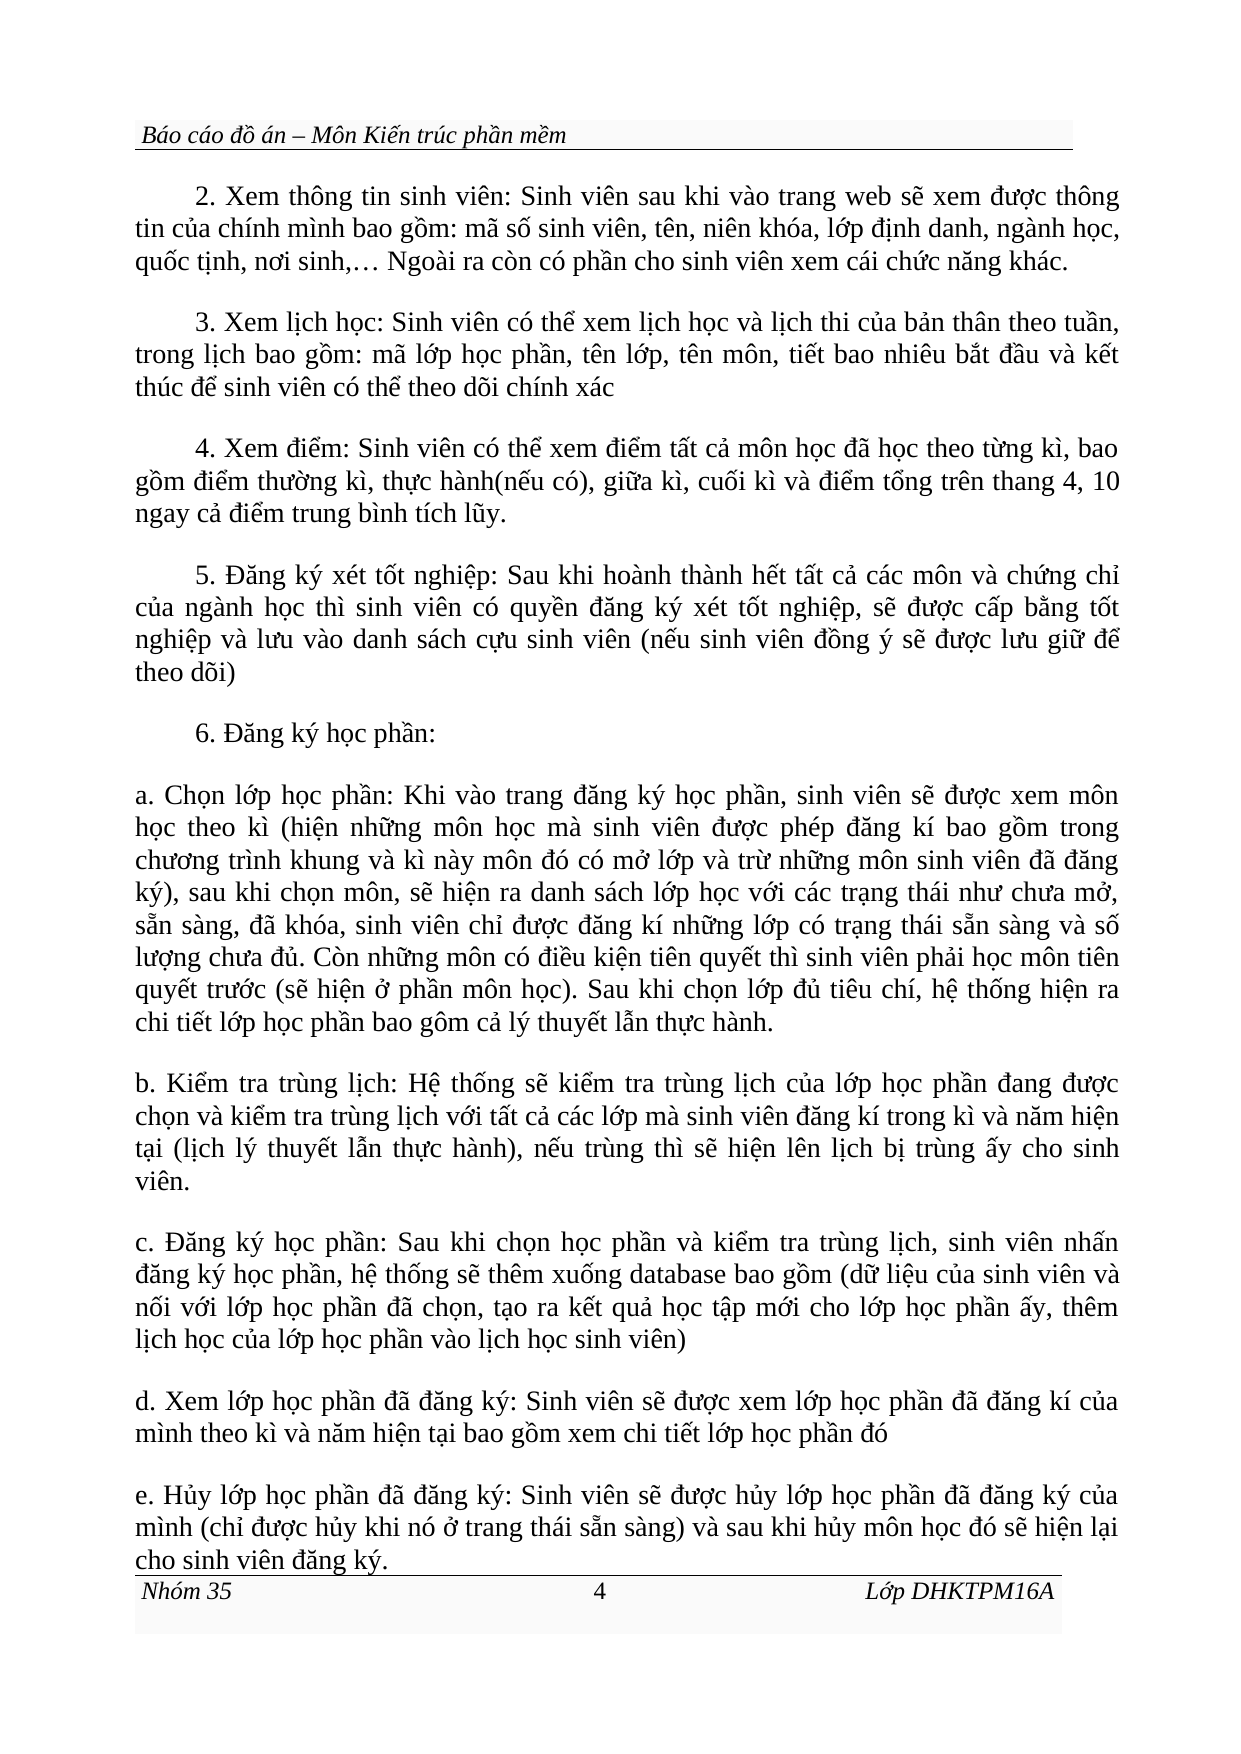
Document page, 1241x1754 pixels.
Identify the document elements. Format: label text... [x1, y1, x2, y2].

text a. Chọn lớp học phần: Khi vào trang đăng ký học phần, sinh viên sẽ được xem môn học theo kì (hiện những môn học mà sinh viên được phép đăng kí bao gồm trong chương trình khung và kì này môn đó có mở lớp và trừ những môn sinh viên đã đăng ký), sau khi chọn môn, sẽ hiện ra danh sách lớp học với các trạng thái như chưa mở, sẵn sàng, đã khóa, sinh viên chỉ được đăng kí những lớp có trạng thái sẵn sàng và số lượng chưa đủ. Còn những môn có điều kiện tiên quyết thì sinh viên phải học môn tiên quyết trước (sẽ hiện ở phần môn học). Sau khi chọn lớp đủ tiêu chí, hệ thống hiện ra chi tiết lớp học phần bao gôm cả lý thuyết lẫn thực hành. [135, 778, 1122, 1037]
text 2. Xem thông tin sinh viên: Sinh viên sau khi vào trang web sẽ xem được thông tin của chính mình bao gồm: mã số sinh viên, tên, niên khóa, lớp định danh, ngành học, quốc tịnh, nơi sinh,… Ngoài ra còn có phần cho sinh viên xem cái chức năng khác. [135, 179, 1122, 276]
text b. Kiểm tra trùng lịch: Hệ thống sẽ kiểm tra trùng lịch của lớp học phần đang được chọn và kiểm tra trùng lịch với tất cả các lớp mà sinh viên đăng kí trong kì và năm hiện tại (lịch lý thuyết lẫn thực hành), nếu trùng thì sẽ hiện lên lịch bị trùng ấy cho sinh viên. [135, 1066, 1122, 1196]
text 4. Xem điểm: Sinh viên có thể xem điểm tất cả môn học đã học theo từng kì, bao gồm điểm thường kì, thực hành(nếu có), giữa kì, cuối kì và điểm tổng trên thang 4, 10 ngay cả điểm trung bình tích lũy. [135, 431, 1122, 529]
text c. Đăng ký học phần: Sau khi chọn học phần và kiểm tra trùng lịch, sinh viên nhấn đăng ký học phần, hệ thống sẽ thêm xuống database bao gồm (dữ liệu của sinh viên và nối với lớp học phần đã chọn, tạo ra kết quả học tập mới cho lớp học phần ấy, thêm lịch học của lớp học phần vào lịch học sinh viên) [135, 1225, 1122, 1355]
text 5. Đăng ký xét tốt nghiệp: Sau khi hoành thành hết tất cả các môn và chứng chỉ của ngành học thì sinh viên có quyền đăng ký xét tốt nghiệp, sẽ được cấp bằng tốt nghiệp và lưu vào danh sách cựu sinh viên (nếu sinh viên đồng ý sẽ được lưu giữ để theo dõi) [135, 558, 1122, 687]
text d. Xem lớp học phần đã đăng ký: Sinh viên sẽ được xem lớp học phần đã đăng kí của mình theo kì và năm hiện tại bao gồm xem chi tiết lớp học phần đó [135, 1384, 1122, 1449]
text 3. Xem lịch học: Sinh viên có thể xem lịch học và lịch thi của bản thân theo tuần, trong lịch bao gồm: mã lớp học phần, tên lớp, tên môn, tiết bao nhiêu bắt đầu và kết thúc để sinh viên có thể theo dõi chính xác [135, 305, 1122, 402]
text 6. Đăng ký học phần: [135, 717, 1122, 749]
text e. Hủy lớp học phần đã đăng ký: Sinh viên sẽ được hủy lớp học phần đã đăng ký của mình (chỉ được hủy khi nó ở trang thái sẵn sàng) và sau khi hủy môn học đó sẽ hiện lại cho sinh viên đăng ký. [135, 1478, 1122, 1575]
